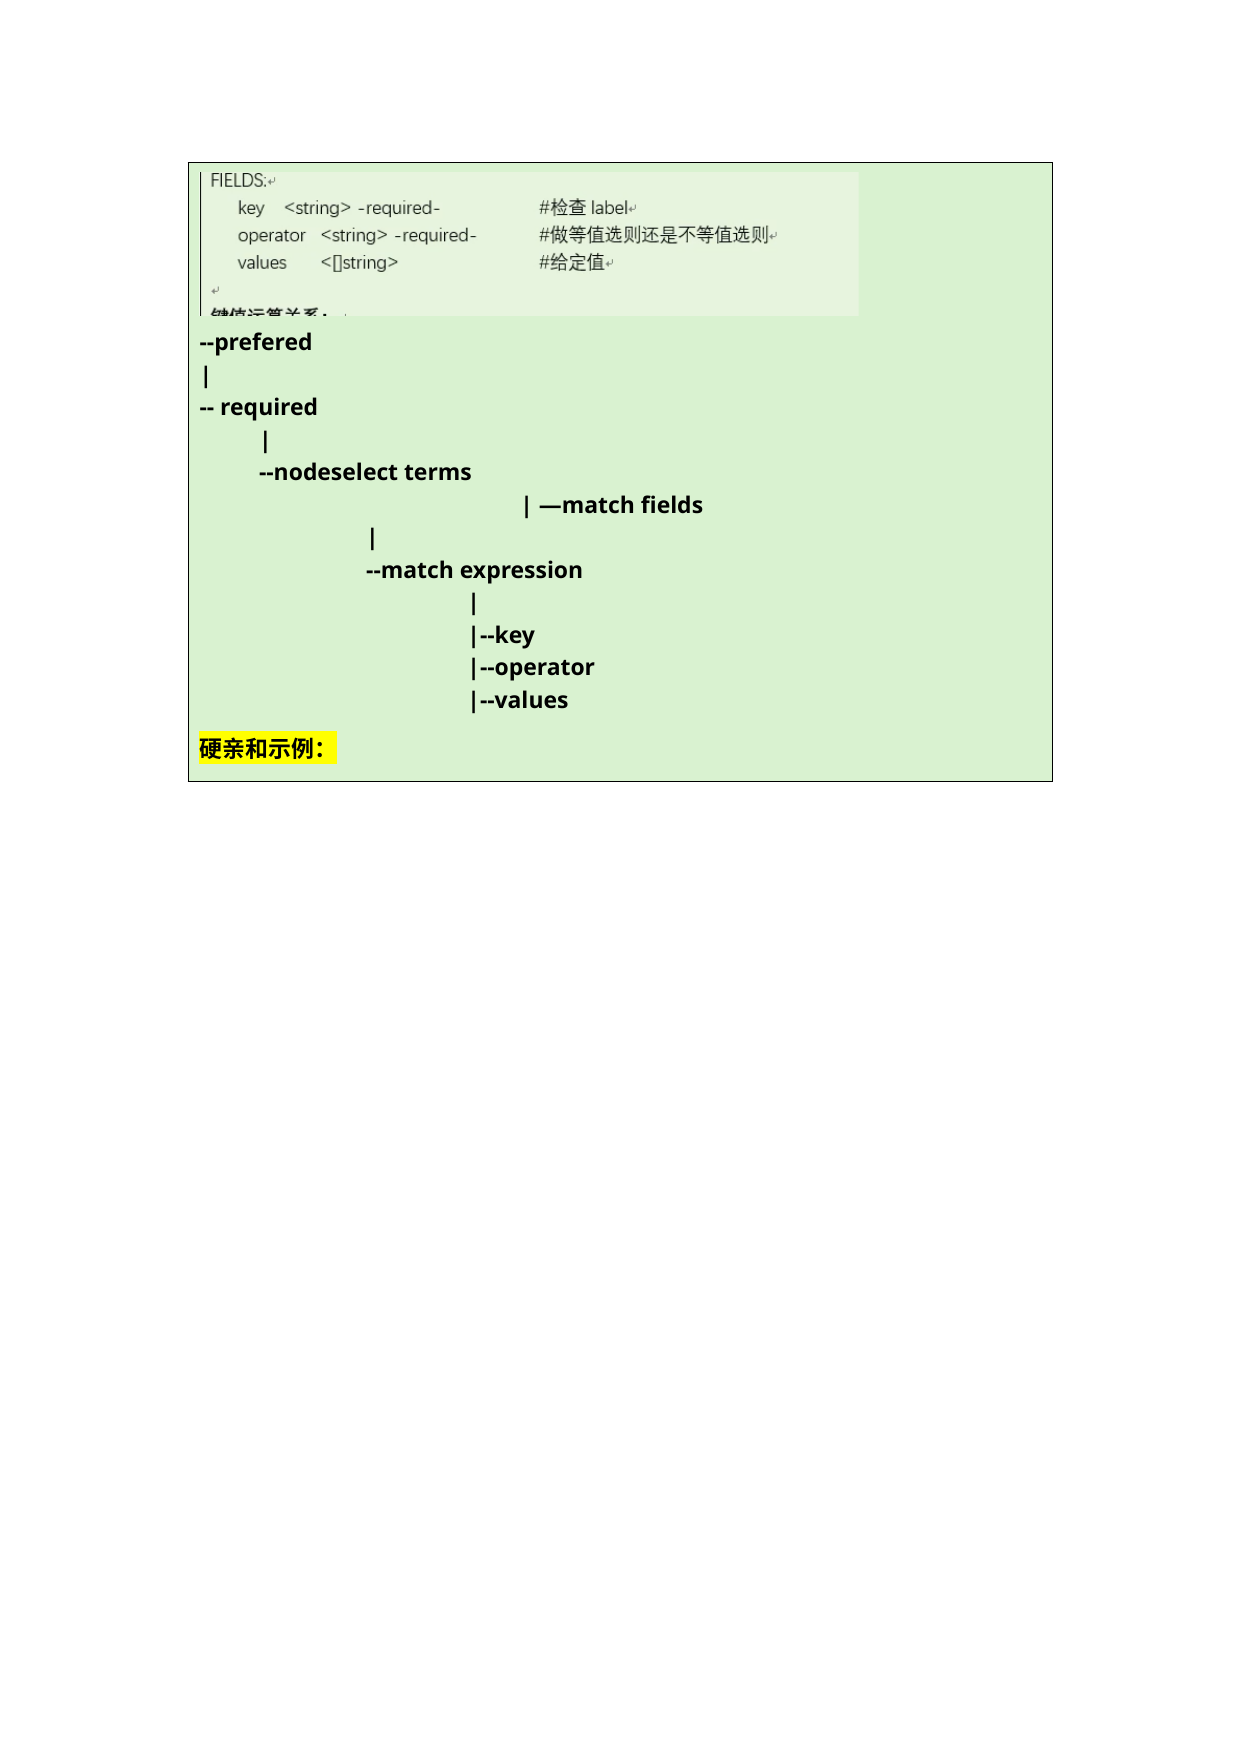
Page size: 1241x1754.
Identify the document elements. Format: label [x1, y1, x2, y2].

table_header [189, 163, 1052, 781]
picture [199, 172, 859, 316]
